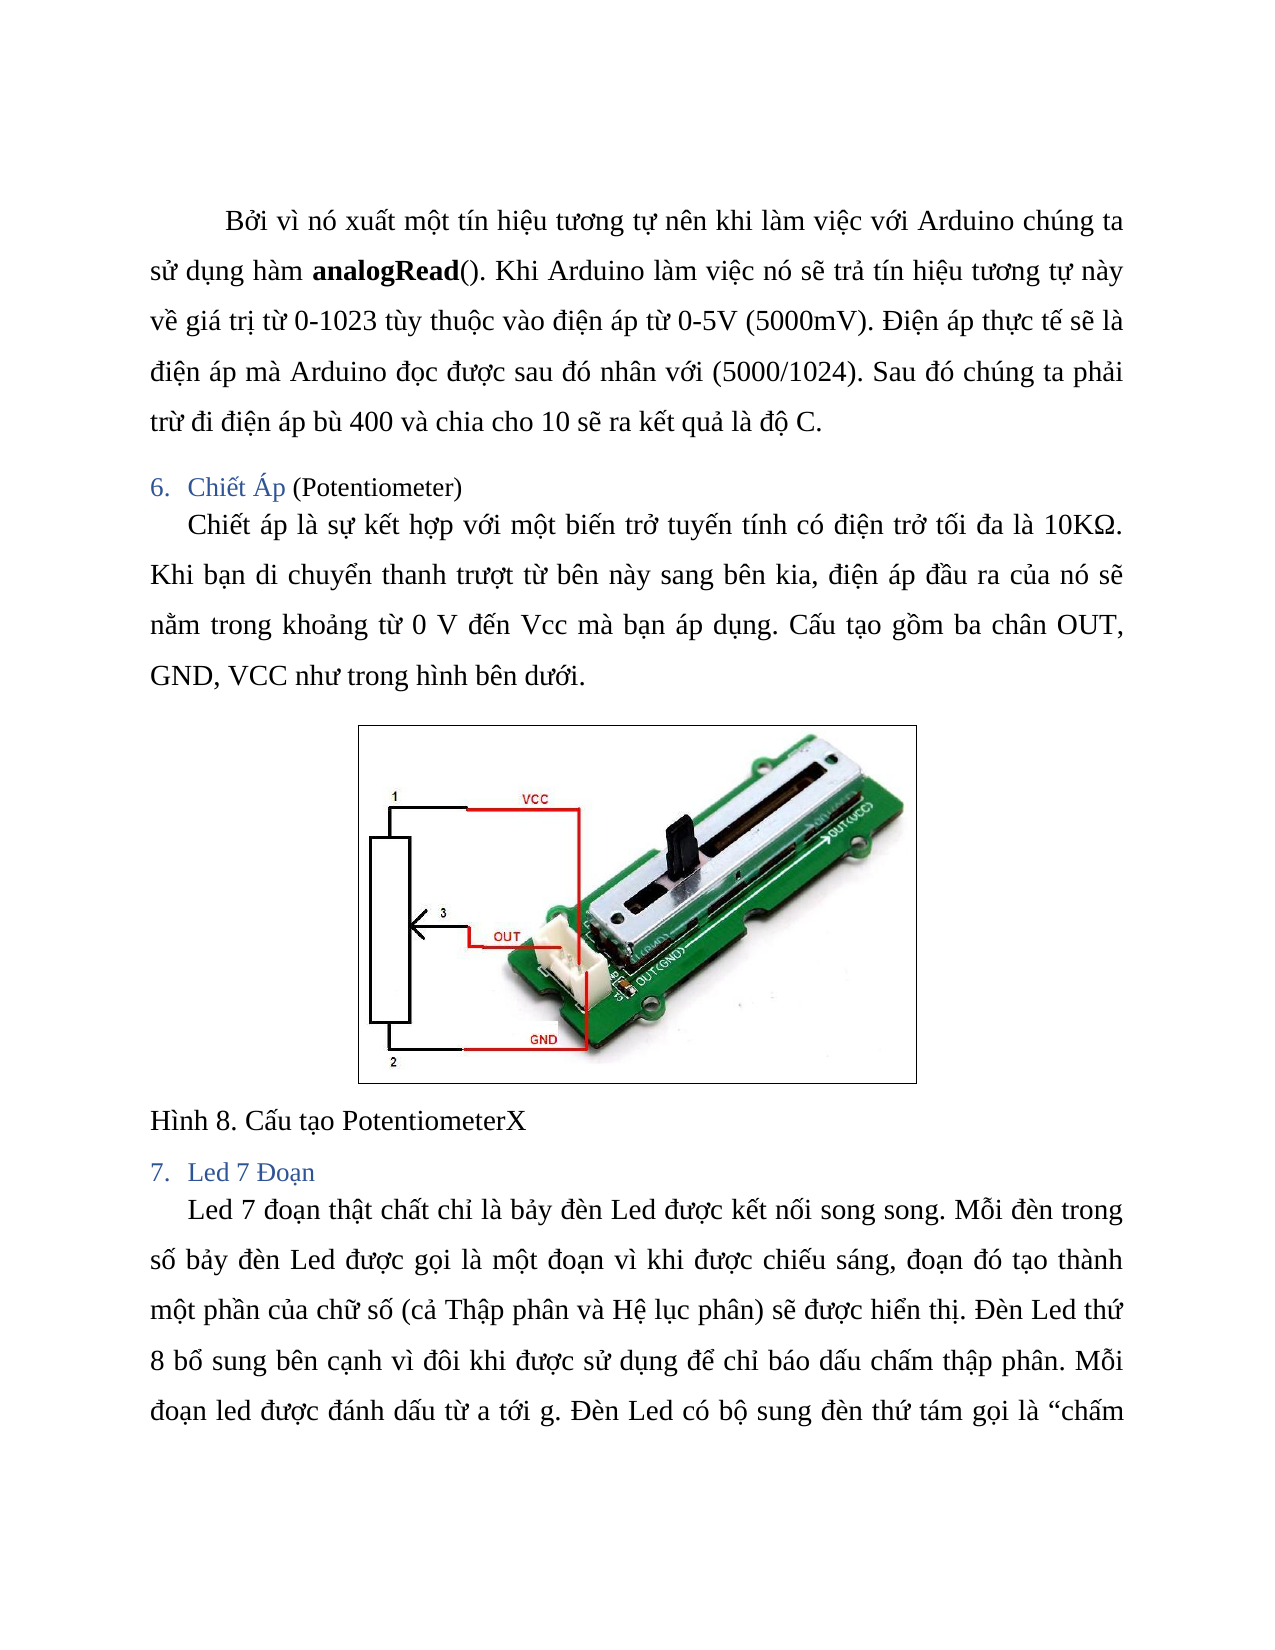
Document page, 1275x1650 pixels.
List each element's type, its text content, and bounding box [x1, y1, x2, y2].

subtitle Chiết Áp (Potentiometer) [150, 471, 1125, 502]
text Chiết áp là sự kết hợp với một biến trở tuyến tính có điện trở tối đa là 10KΩ. Khi bạn di chuyển thanh trượt từ bên này sang bên kia, điện áp đầu ra của nó sẽ nằm trong khoảng từ 0 V đến Vcc mà bạn áp dụng. Cấu tạo gồm ba chân OUT, GND, VCC như trong hình bên dưới. [150, 507, 1125, 691]
picture [359, 726, 916, 1083]
text Bởi vì nó xuất một tín hiệu tương tự nên khi làm việc với Arduino chúng ta sử dụng hàm analogRead(). Khi Arduino làm việc nó sẽ trả tín hiệu tương tự này về giá trị từ 0-1023 tùy thuộc vào điện áp từ 0-5V (5000mV). Điện áp thực tế sẽ là điện áp mà Arduino đọc được sau đó nhân với (5000/1024). Sau đó chúng ta phải trừ đi điện áp bù 400 và chia cho 10 sẽ ra kết quả là độ C. [150, 203, 1125, 438]
subtitle Led 7 Đoạn [150, 1156, 1125, 1187]
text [150, 1192, 1125, 1427]
